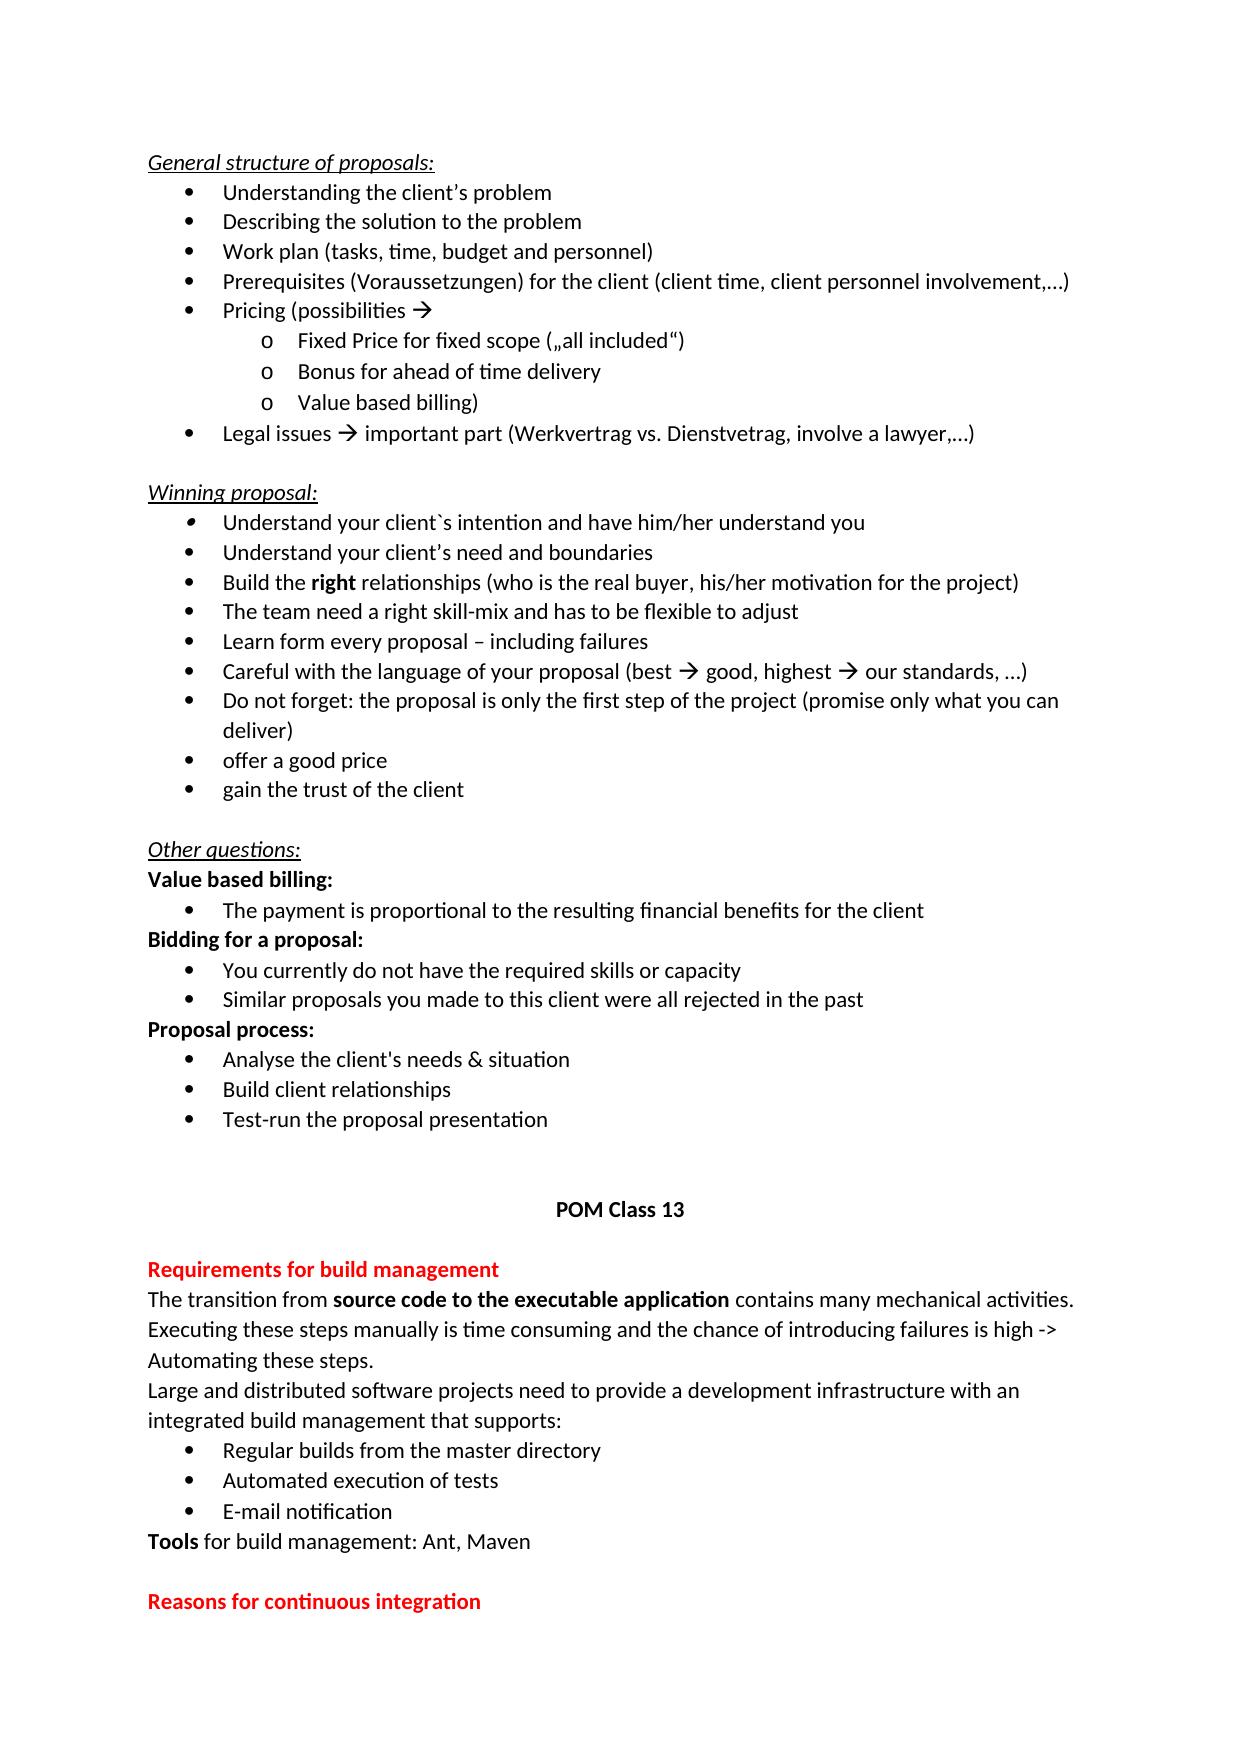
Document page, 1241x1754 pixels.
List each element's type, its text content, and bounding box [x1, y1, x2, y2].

text Tools for build management: Ant, Maven [148, 1527, 1093, 1555]
list You currently do not have the required skills or capacity [185, 956, 1093, 984]
list offer a good price [185, 746, 1093, 774]
list Careful with the language of your proposal (best good, highest our standards, …) [185, 657, 1093, 685]
list Describing the solution to the problem [185, 207, 1093, 236]
list Do not forget: the proposal is only the first step of the project (promise only what you can deliver) [185, 686, 1093, 744]
list Build the right relationships (who is the real buyer, his/her motivation for the project) [185, 568, 1093, 596]
text Large and distributed software projects need to provide a development infrastructure with an integrated build management that supports: [148, 1376, 1093, 1434]
text Other questions: [148, 835, 1093, 863]
list gain the trust of the client [185, 776, 1093, 803]
list Test-run the proposal presentation [185, 1105, 1093, 1133]
text The transition from source code to the executable application contains many mechanical activities. Executing these steps manually is time consuming and the chance of introducing failures is high -> Automating these steps. [148, 1285, 1093, 1374]
list Learn form every proposal – including failures [185, 627, 1093, 655]
text Value based billing: [148, 866, 1093, 894]
list Analyse the client's needs & situation [185, 1045, 1093, 1073]
list Pricing (possibilities [185, 297, 1093, 324]
text Reasons for continuous integration [148, 1587, 1093, 1616]
list Prerequisites (Voraussetzungen) for the client (client time, client personnel involvement,…) [185, 267, 1093, 295]
list Similar proposals you made to this client were all rejected in the past [185, 985, 1093, 1013]
text General structure of proposals: [148, 148, 1093, 176]
list Build client relationships [185, 1075, 1093, 1103]
text Winning proposal: [148, 478, 1093, 506]
list Fixed Price for fixed scope („all included“) [260, 326, 1093, 355]
list E-mail notification [185, 1497, 1093, 1525]
list Regular builds from the master directory [185, 1436, 1093, 1464]
list The payment is proportional to the resulting financial benefits for the client [185, 896, 1093, 924]
list Automated execution of tests [185, 1467, 1093, 1495]
list Understand your client`s intention and have him/her understand you [185, 508, 1093, 536]
list Legal issues important part (Werkvertrag vs. Dienstvetrag, involve a lawyer,…) [185, 419, 1093, 447]
list Value based billing) [260, 388, 1093, 417]
list Understand your client’s need and boundaries [185, 538, 1093, 566]
text Requirements for build management [148, 1255, 1093, 1283]
list Work plan (tasks, time, budget and personnel) [185, 237, 1093, 265]
text Proposal process: [148, 1015, 1093, 1043]
text POM Class 13 [148, 1195, 1093, 1223]
list Understanding the client’s problem [185, 178, 1093, 206]
list Bonus for ahead of time delivery [260, 357, 1093, 386]
list The team need a right skill-mix and has to be flexible to adjust [185, 597, 1093, 625]
text Bidding for a proposal: [148, 926, 1093, 953]
